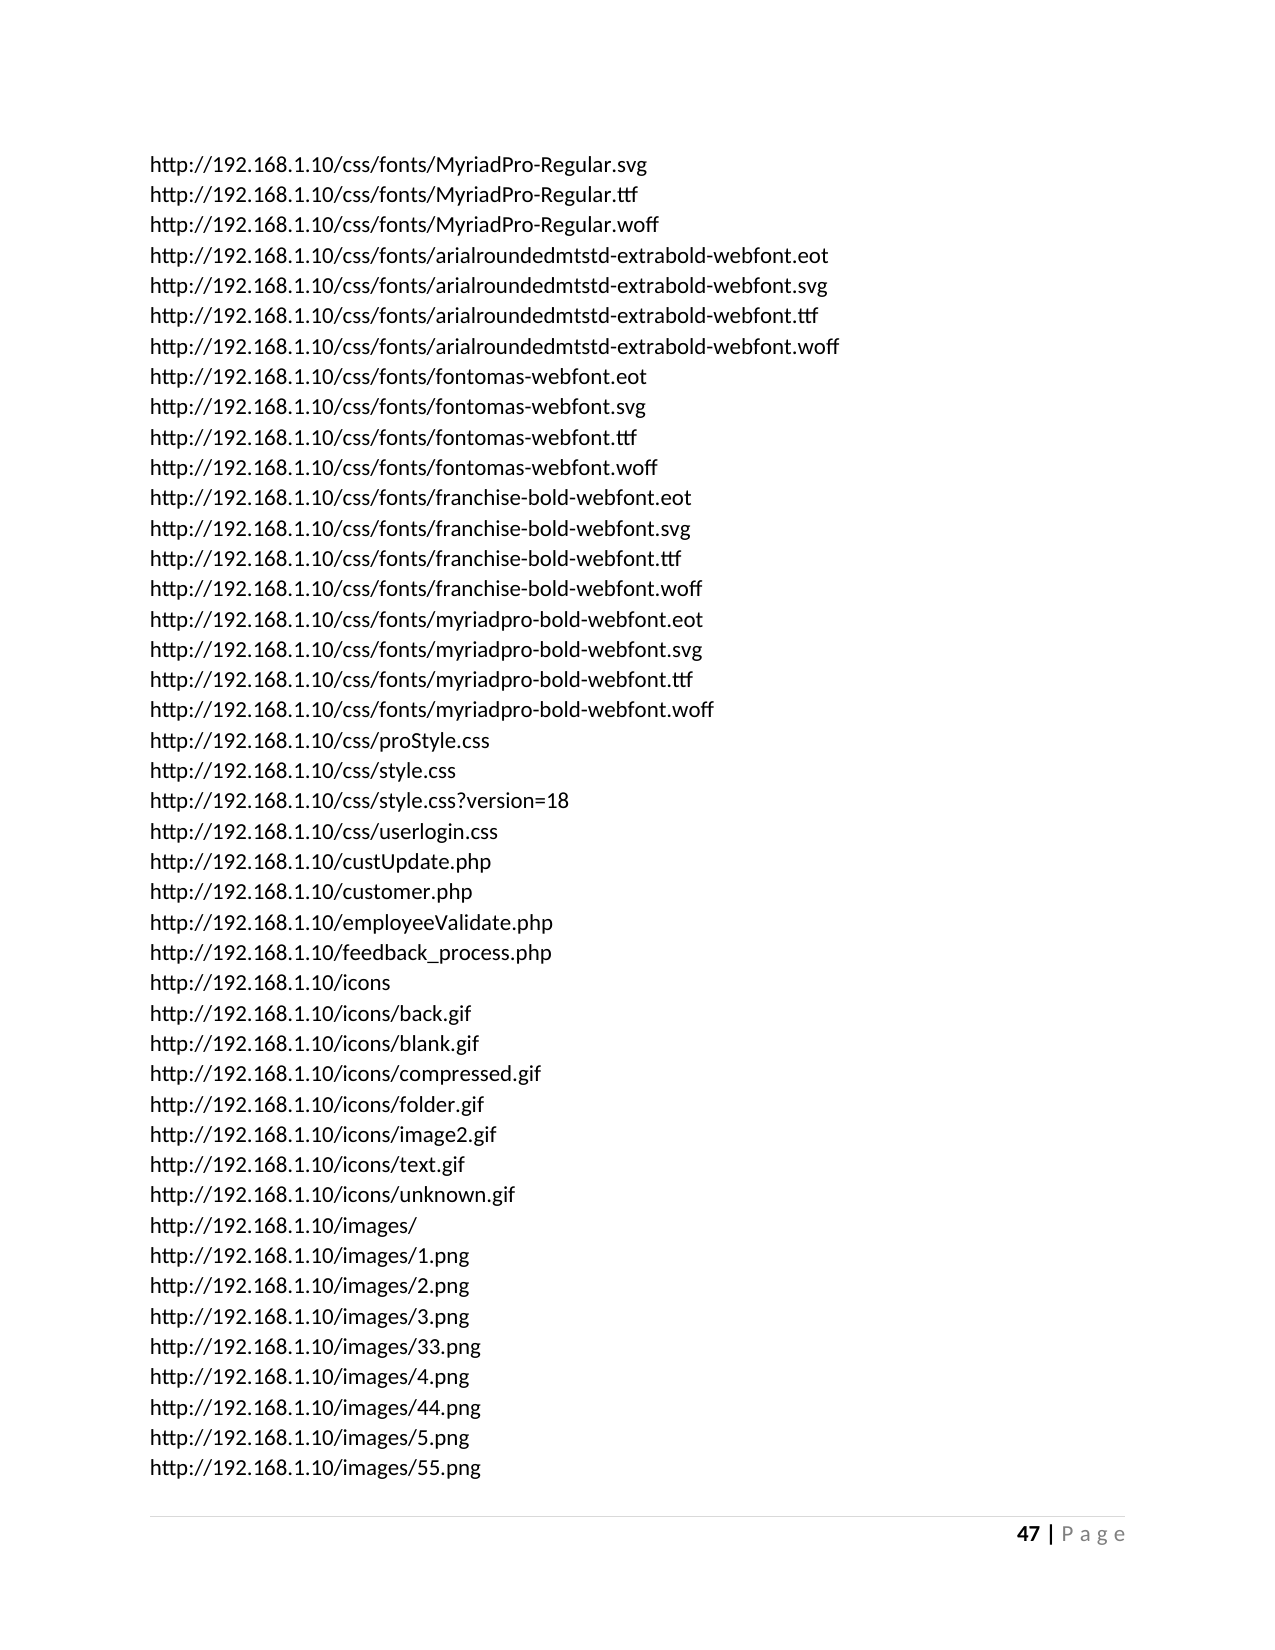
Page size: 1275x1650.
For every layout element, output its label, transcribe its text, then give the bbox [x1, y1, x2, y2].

text http://192.168.1.10/icons [149, 968, 1008, 996]
text http://192.168.1.10/icons/text.gif [149, 1150, 1008, 1178]
text http://192.168.1.10/css/fonts/franchise-bold-webfont.eot [149, 483, 1008, 511]
text http://192.168.1.10/css/fonts/arialroundedmtstd-extrabold-webfont.woff [149, 332, 1008, 360]
text http://192.168.1.10/css/style.css [149, 756, 1008, 784]
text http://192.168.1.10/icons/compressed.gif [149, 1059, 1008, 1087]
text http://192.168.1.10/feedback_process.php [149, 938, 1008, 966]
text http://192.168.1.10/css/proStyle.css [149, 726, 1008, 754]
text http://192.168.1.10/icons/image2.gif [149, 1120, 1008, 1148]
text http://192.168.1.10/css/fonts/arialroundedmtstd-extrabold-webfont.svg [149, 271, 1008, 299]
text http://192.168.1.10/images/4.png [149, 1362, 1008, 1391]
text http://192.168.1.10/css/fonts/fontomas-webfont.woff [149, 453, 1008, 481]
text http://192.168.1.10/css/fonts/MyriadPro-Regular.svg [149, 150, 1008, 178]
text http://192.168.1.10/css/fonts/myriadpro-bold-webfont.svg [149, 635, 1008, 663]
text http://192.168.1.10/css/fonts/franchise-bold-webfont.svg [149, 514, 1008, 542]
text http://192.168.1.10/css/fonts/arialroundedmtstd-extrabold-webfont.eot [149, 241, 1008, 269]
text http://192.168.1.10/images/ [149, 1211, 1008, 1239]
text http://192.168.1.10/css/fonts/myriadpro-bold-webfont.woff [149, 696, 1008, 724]
text http://192.168.1.10/css/fonts/fontomas-webfont.svg [149, 392, 1008, 421]
text http://192.168.1.10/css/fonts/myriadpro-bold-webfont.ttf [149, 665, 1008, 693]
text http://192.168.1.10/css/fonts/arialroundedmtstd-extrabold-webfont.ttf [149, 302, 1008, 329]
text http://192.168.1.10/images/1.png [149, 1241, 1008, 1269]
text http://192.168.1.10/css/fonts/myriadpro-bold-webfont.eot [149, 605, 1008, 633]
text http://192.168.1.10/employeeValidate.php [149, 908, 1008, 936]
text http://192.168.1.10/icons/folder.gif [149, 1090, 1008, 1118]
text http://192.168.1.10/css/fonts/fontomas-webfont.ttf [149, 423, 1008, 451]
text http://192.168.1.10/images/2.png [149, 1272, 1008, 1299]
text http://192.168.1.10/images/3.png [149, 1302, 1008, 1330]
text http://192.168.1.10/css/userlogin.css [149, 817, 1008, 845]
text http://192.168.1.10/icons/back.gif [149, 999, 1008, 1027]
text http://192.168.1.10/css/style.css?version=18 [149, 787, 1008, 814]
text http://192.168.1.10/css/fonts/MyriadPro-Regular.ttf [149, 180, 1008, 208]
text http://192.168.1.10/custUpdate.php [149, 847, 1008, 875]
text http://192.168.1.10/icons/blank.gif [149, 1029, 1008, 1057]
text http://192.168.1.10/css/fonts/fontomas-webfont.eot [149, 362, 1008, 390]
text http://192.168.1.10/icons/unknown.gif [149, 1181, 1008, 1209]
text http://192.168.1.10/images/33.png [149, 1332, 1008, 1360]
text http://192.168.1.10/images/5.png [149, 1423, 1008, 1451]
text http://192.168.1.10/css/fonts/franchise-bold-webfont.ttf [149, 544, 1008, 572]
text http://192.168.1.10/customer.php [149, 877, 1008, 906]
text http://192.168.1.10/css/fonts/MyriadPro-Regular.woff [149, 211, 1008, 239]
text http://192.168.1.10/images/44.png [149, 1393, 1008, 1421]
text http://192.168.1.10/css/fonts/franchise-bold-webfont.woff [149, 574, 1008, 602]
text http://192.168.1.10/images/55.png [149, 1453, 1008, 1481]
